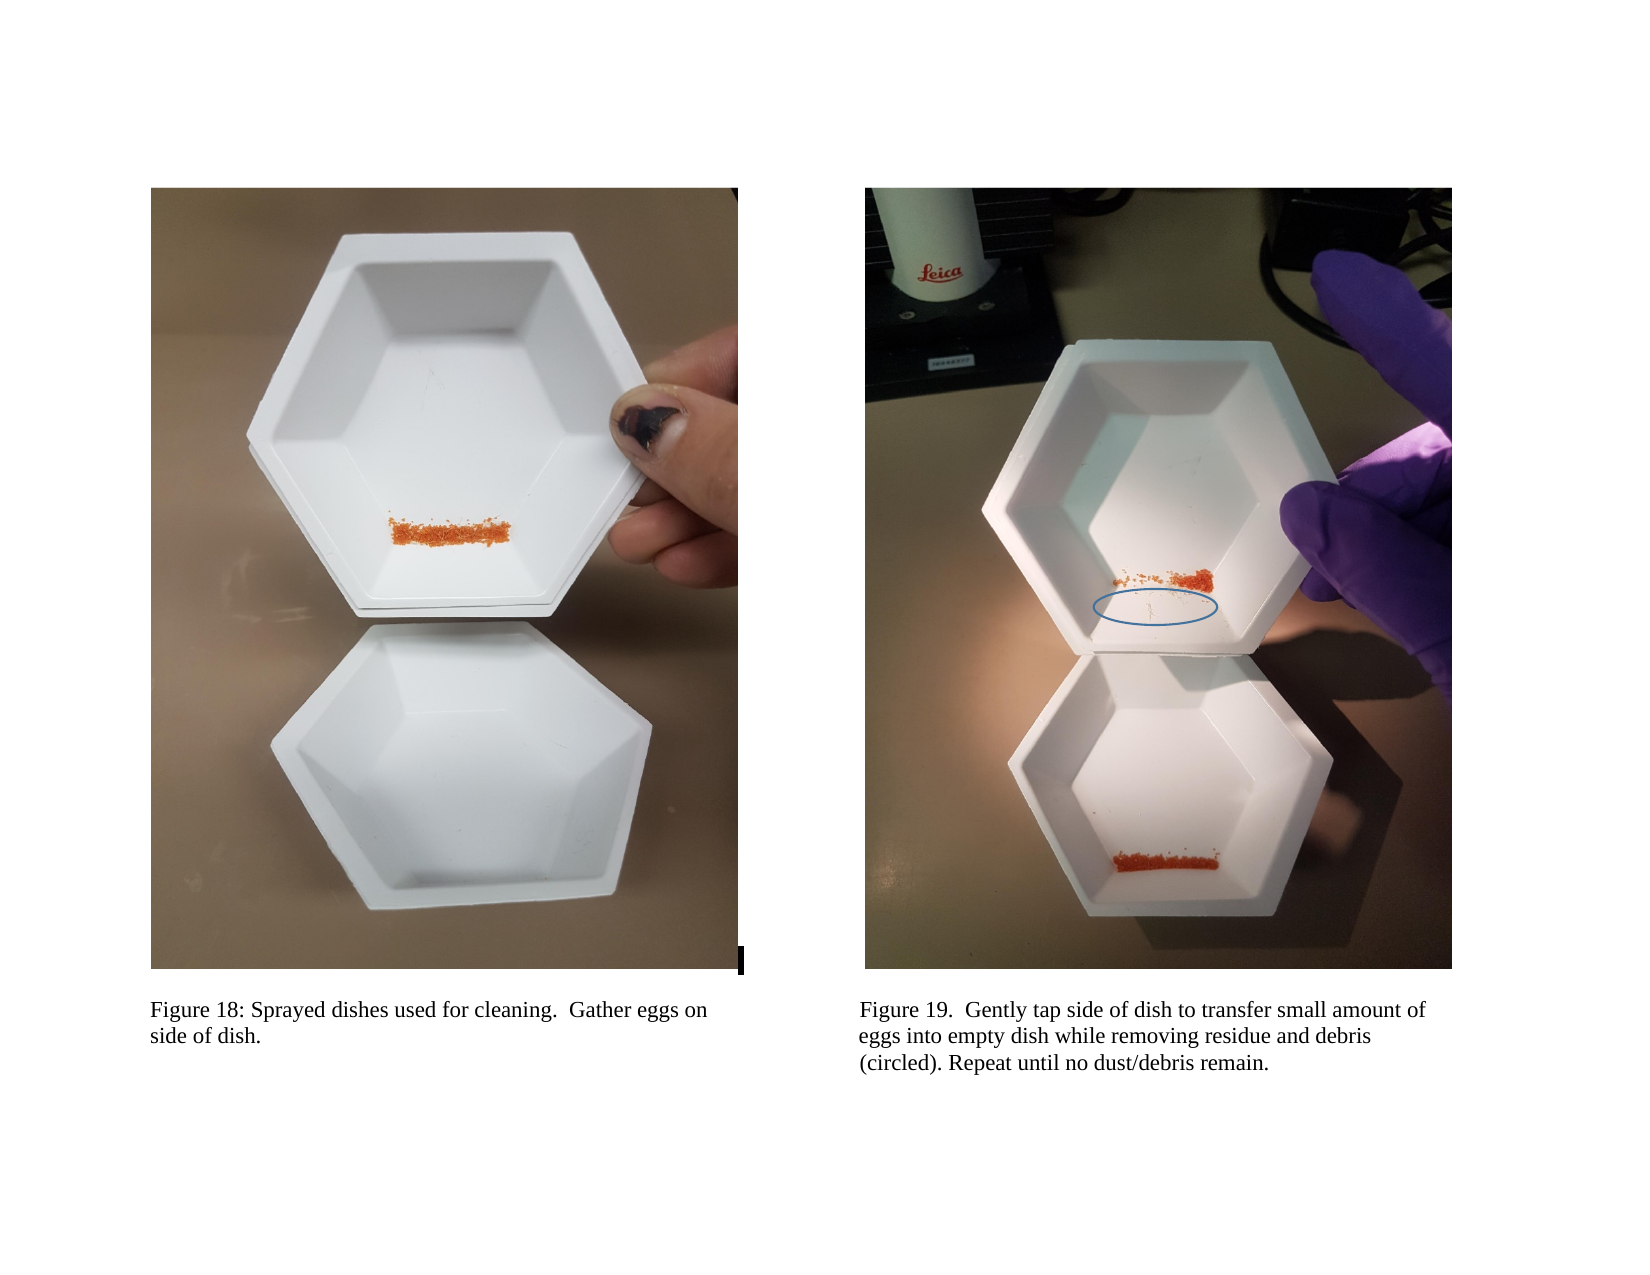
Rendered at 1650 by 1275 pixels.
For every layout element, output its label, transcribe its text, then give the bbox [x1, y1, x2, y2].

picture [865, 189, 1452, 969]
text Figure 18: Sprayed dishes used for cleaning. Gather eggs on Figure 19. Gently tap side of dish to transfer small amount of [150, 996, 1500, 1022]
picture [151, 189, 738, 969]
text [150, 1048, 1500, 1075]
text side of dish. eggs into empty dish while removing residue and debris [150, 1022, 1500, 1048]
